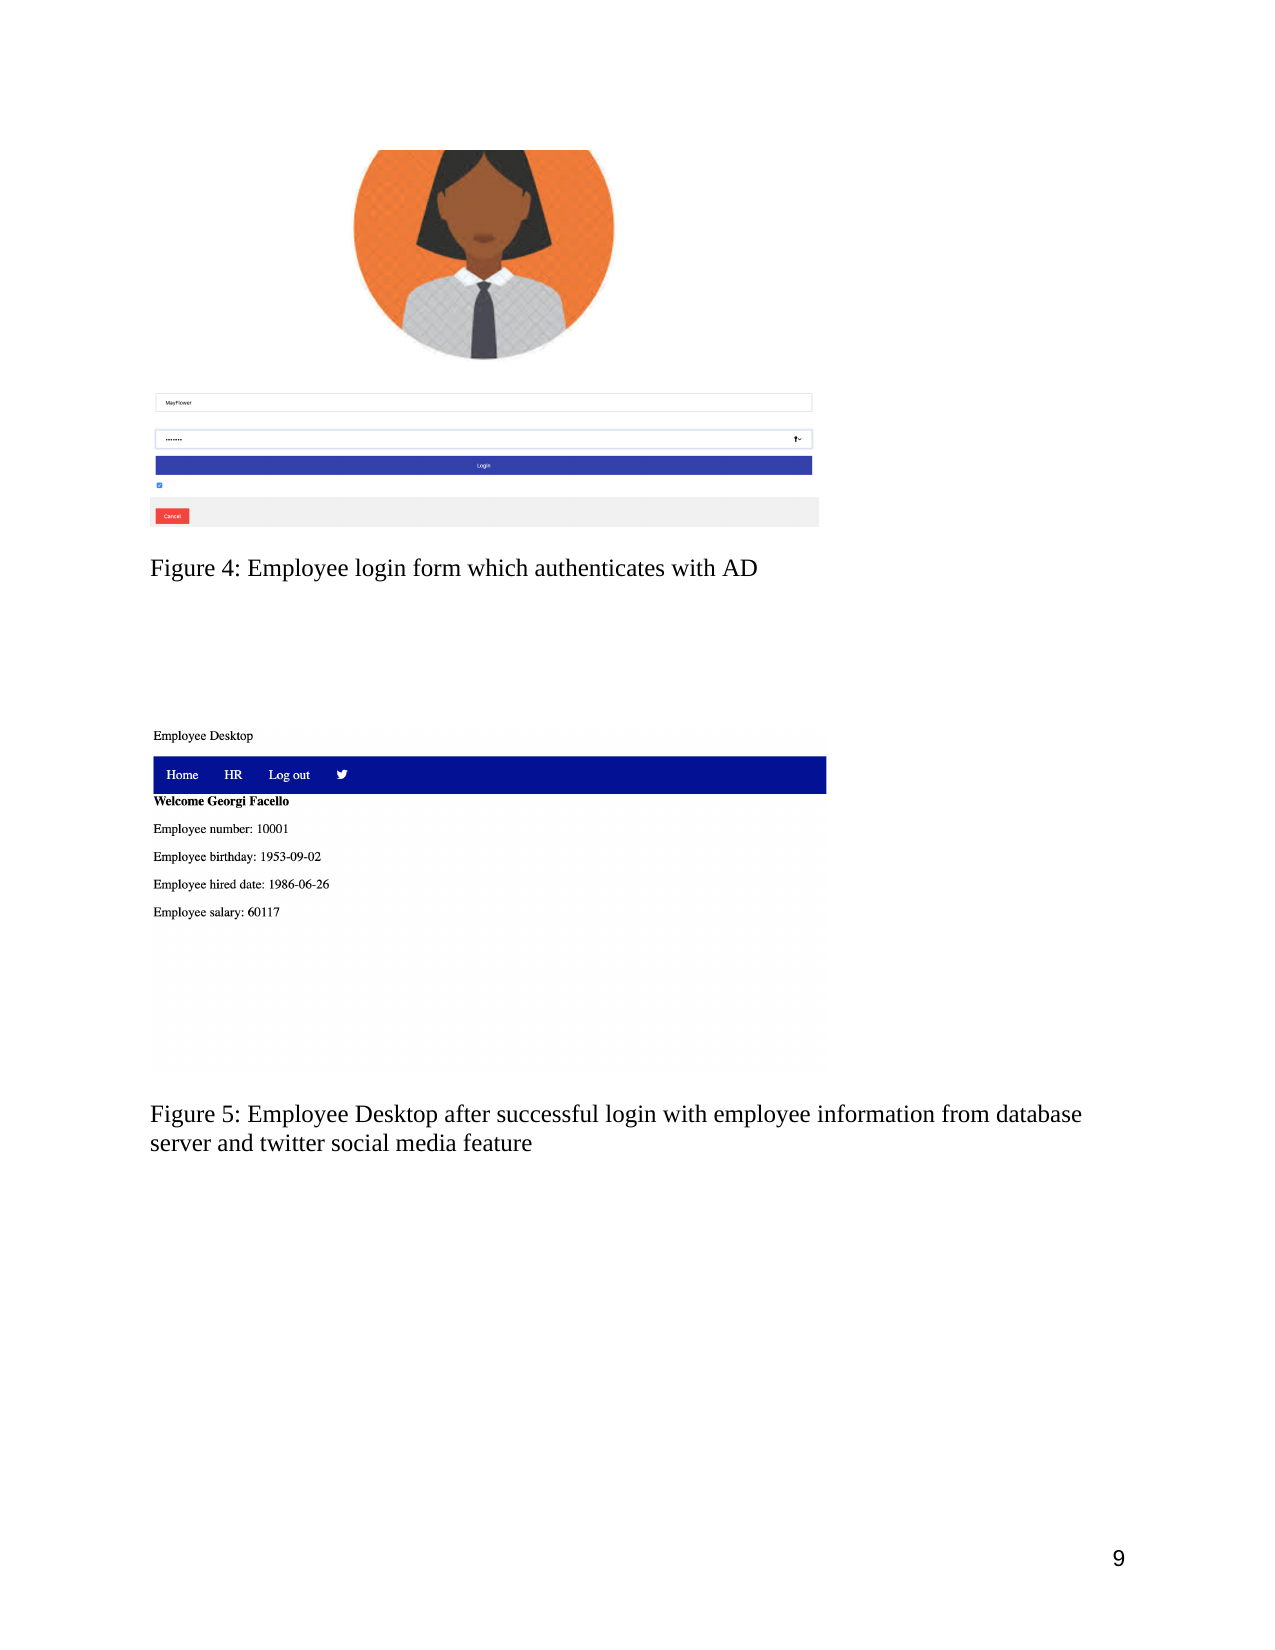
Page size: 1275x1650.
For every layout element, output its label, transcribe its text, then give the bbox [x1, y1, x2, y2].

picture [150, 726, 827, 1073]
text Figure 5: Employee Desktop after successful login with employee information from database server and twitter social media feature [150, 1099, 1125, 1157]
picture [150, 150, 819, 527]
text Figure 4: Employee login form which authenticates with AD [150, 553, 1125, 582]
